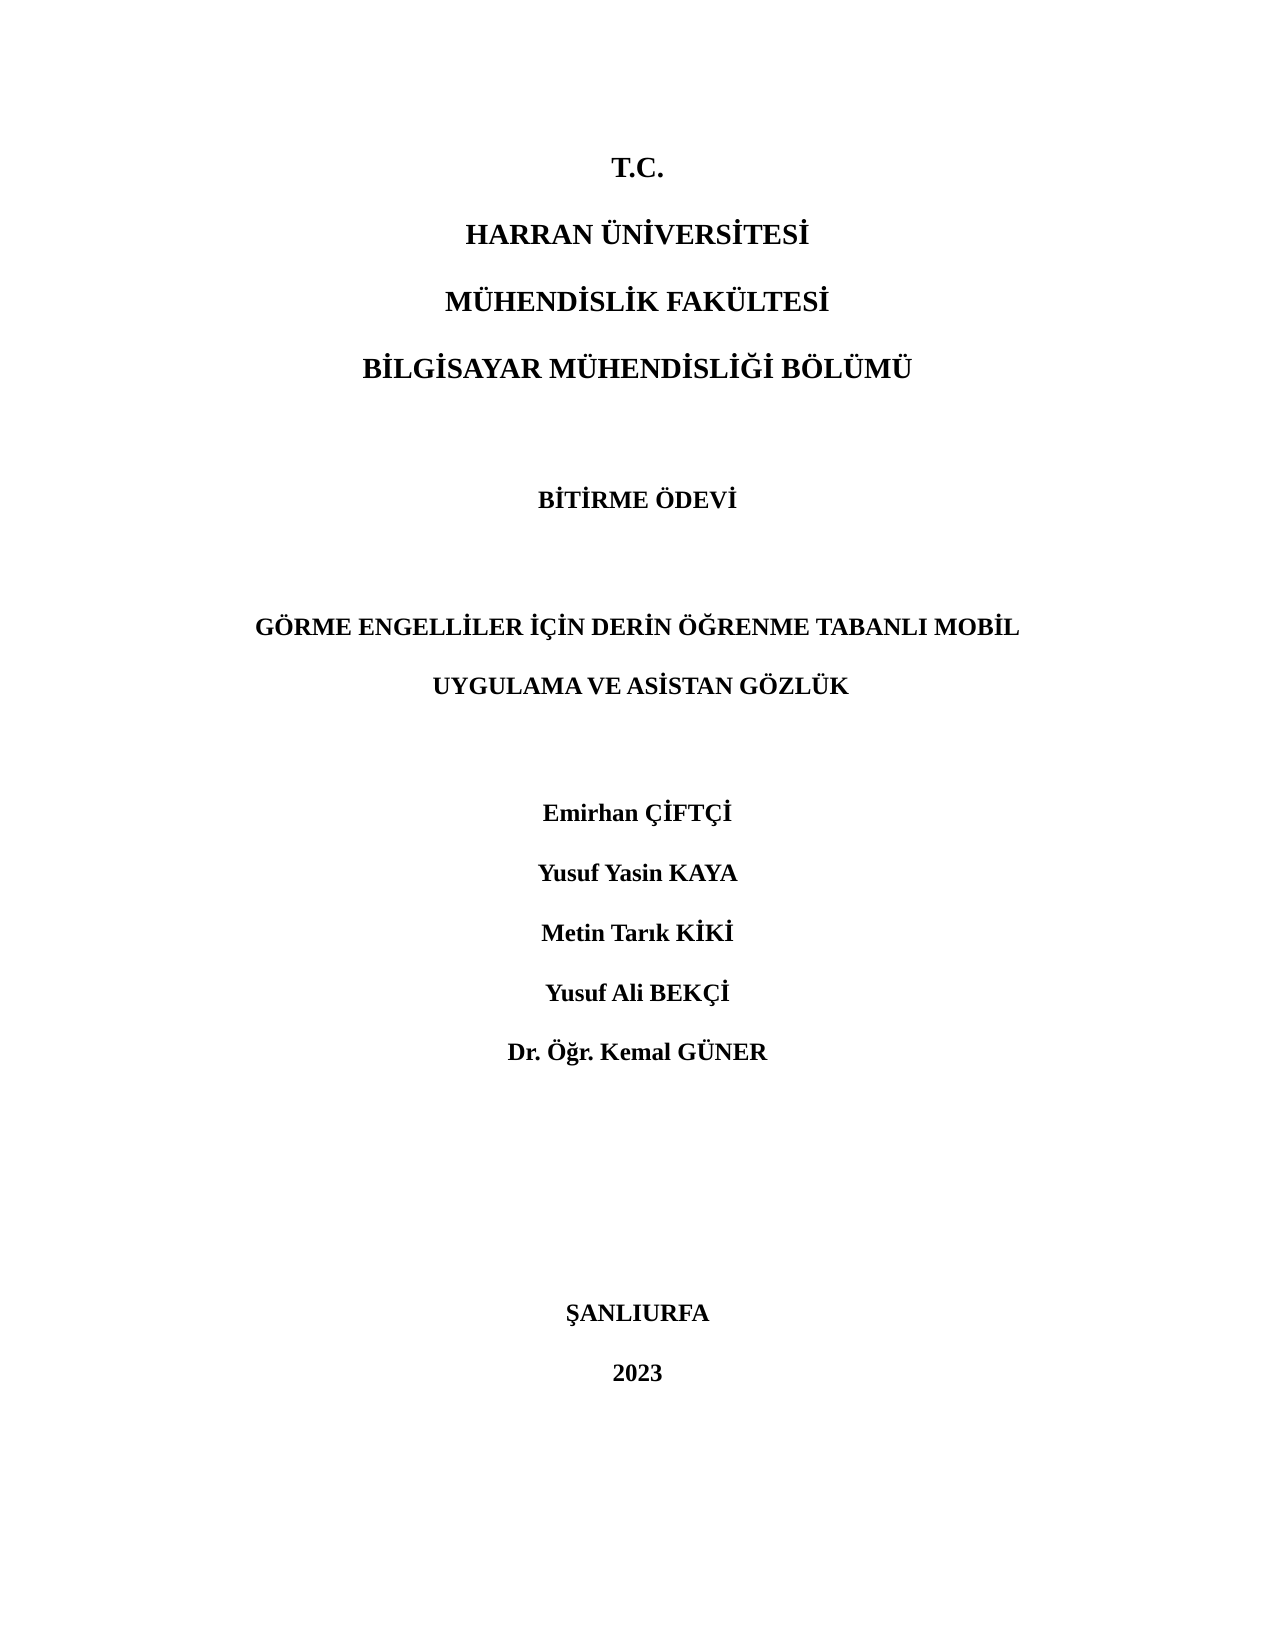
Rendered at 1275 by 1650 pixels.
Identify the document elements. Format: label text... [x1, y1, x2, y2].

text Emirhan ÇİFTÇİ [150, 798, 1125, 827]
text GÖRME ENGELLİLER İÇİN DERİN ÖĞRENME TABANLI MOBİL [150, 612, 1125, 640]
text UYGULAMA VE ASİSTAN GÖZLÜK [150, 671, 1125, 700]
text Dr. Öğr. Kemal GÜNER [150, 1037, 1125, 1066]
text BİLGİSAYAR MÜHENDİSLİĞİ BÖLÜMÜ [150, 351, 1125, 384]
text Metin Tarık KİKİ [150, 918, 1125, 947]
text ŞANLIURFA [150, 1298, 1125, 1327]
text BİTİRME ÖDEVİ [150, 485, 1125, 514]
text HARRAN ÜNİVERSİTESİ [150, 217, 1125, 251]
text 2023 [150, 1358, 1125, 1387]
text T.C. [150, 150, 1125, 183]
text Yusuf Ali BEKÇİ [150, 978, 1125, 1006]
text Yusuf Yasin KAYA [150, 858, 1125, 887]
text MÜHENDİSLİK FAKÜLTESİ [150, 284, 1125, 317]
